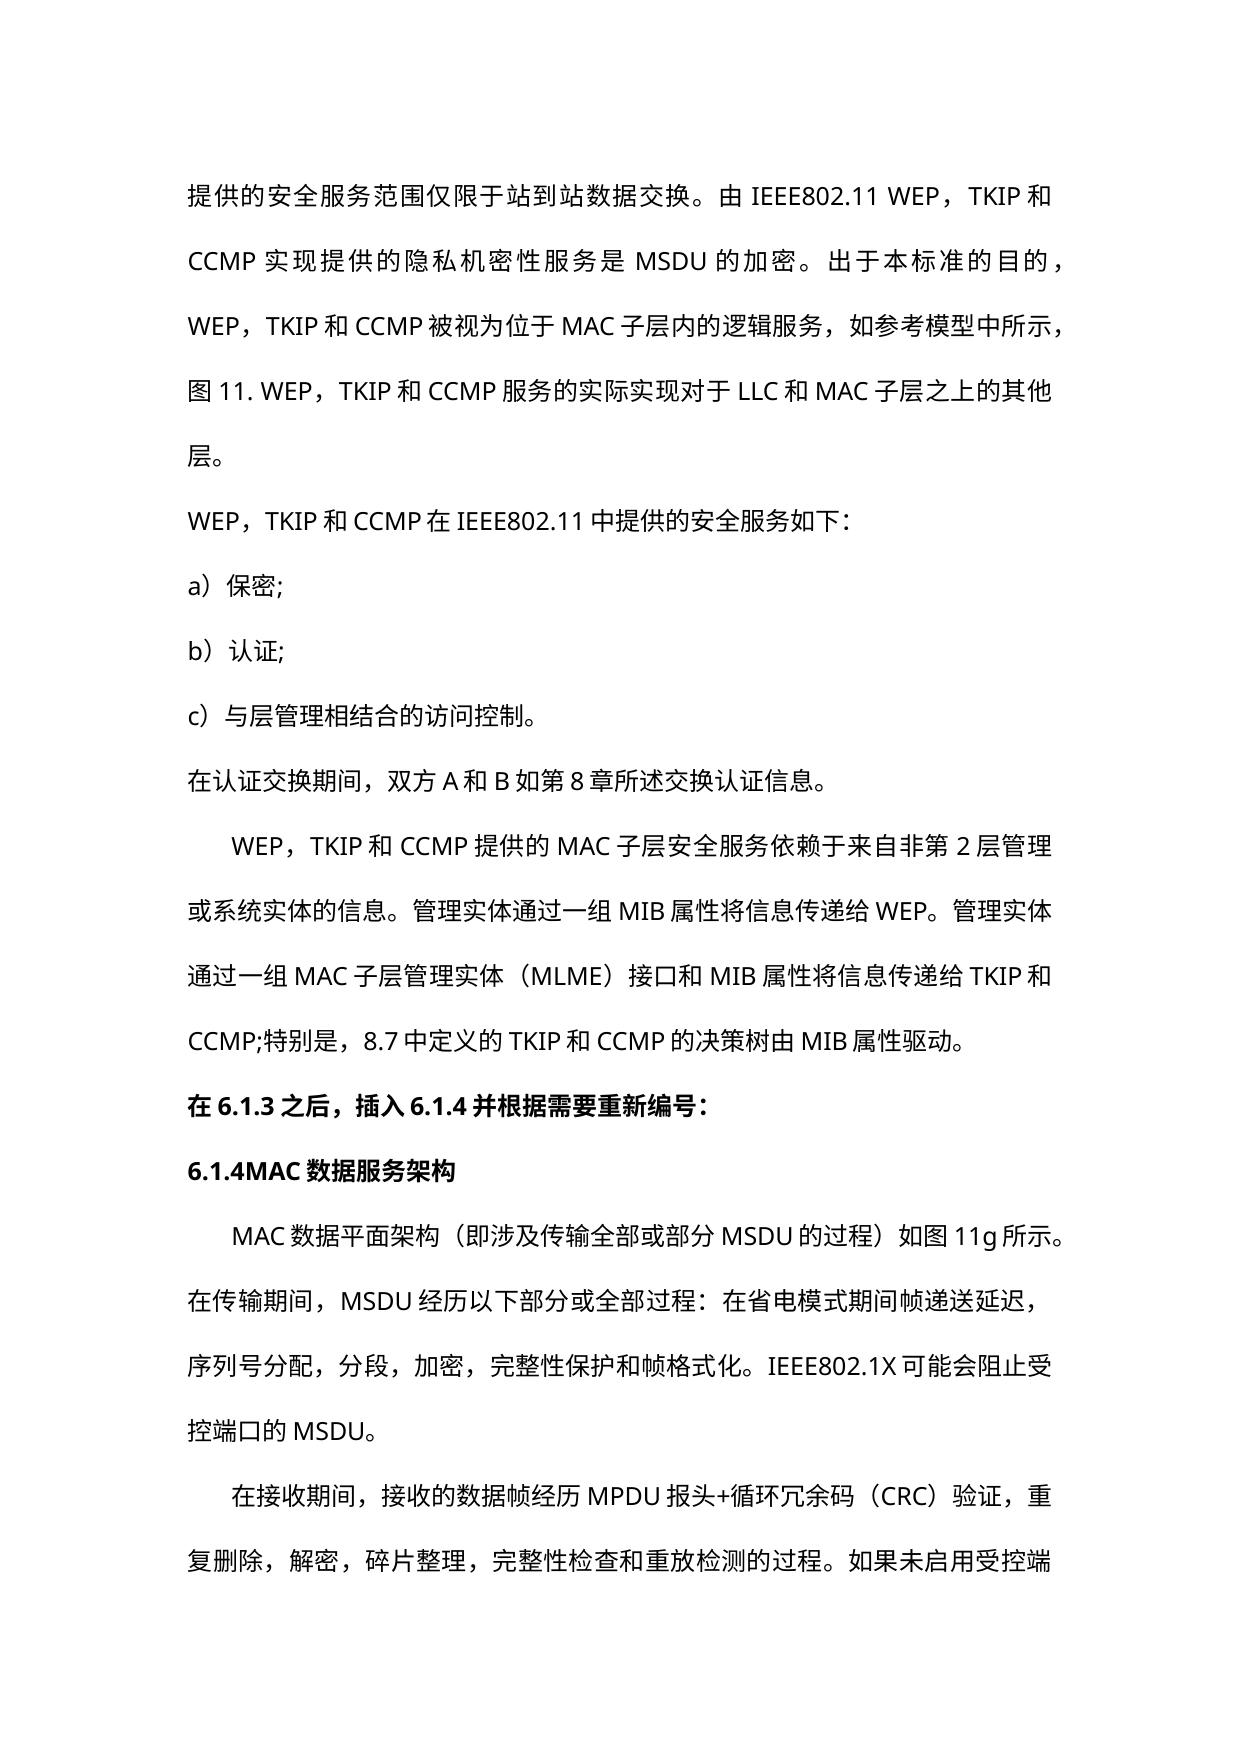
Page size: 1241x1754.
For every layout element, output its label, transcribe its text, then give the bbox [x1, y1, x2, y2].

text b）认证; [187, 617, 1053, 682]
text a）保密; [187, 552, 1053, 617]
text 在认证交换期间，双方A和B如第8章所述交换认证信息。 [187, 747, 1053, 812]
text WEP，TKIP和CCMP提供的MAC子层安全服务依赖于来自非第2层管理或系统实体的信息。管理实体通过一组MIB属性将信息传递给WEP。管理实体通过一组MAC子层管理实体（MLME）接口和MIB属性将信息传递给TKIP和CCMP;特别是，8.7中定义的TKIP和CCMP的决策树由MIB属性驱动。 [187, 812, 1053, 1072]
text MAC数据平面架构（即涉及传输全部或部分MSDU的过程）如图11g所示。在传输期间，MSDU经历以下部分或全部过程：在省电模式期间帧递送延迟，序列号分配，分段，加密，完整性保护和帧格式化。IEEE802.1X可能会阻止受控端口的MSDU。 [187, 1202, 1053, 1462]
text 在6.1.3之后，插入6.1.4并根据需要重新编号： [187, 1072, 1053, 1137]
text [187, 162, 1053, 487]
text 6.1.4MAC数据服务架构 [187, 1137, 1053, 1202]
text c）与层管理相结合的访问控制。 [187, 682, 1053, 747]
text WEP，TKIP和CCMP在IEEE802.11中提供的安全服务如下： [187, 487, 1053, 552]
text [187, 1462, 1053, 1592]
